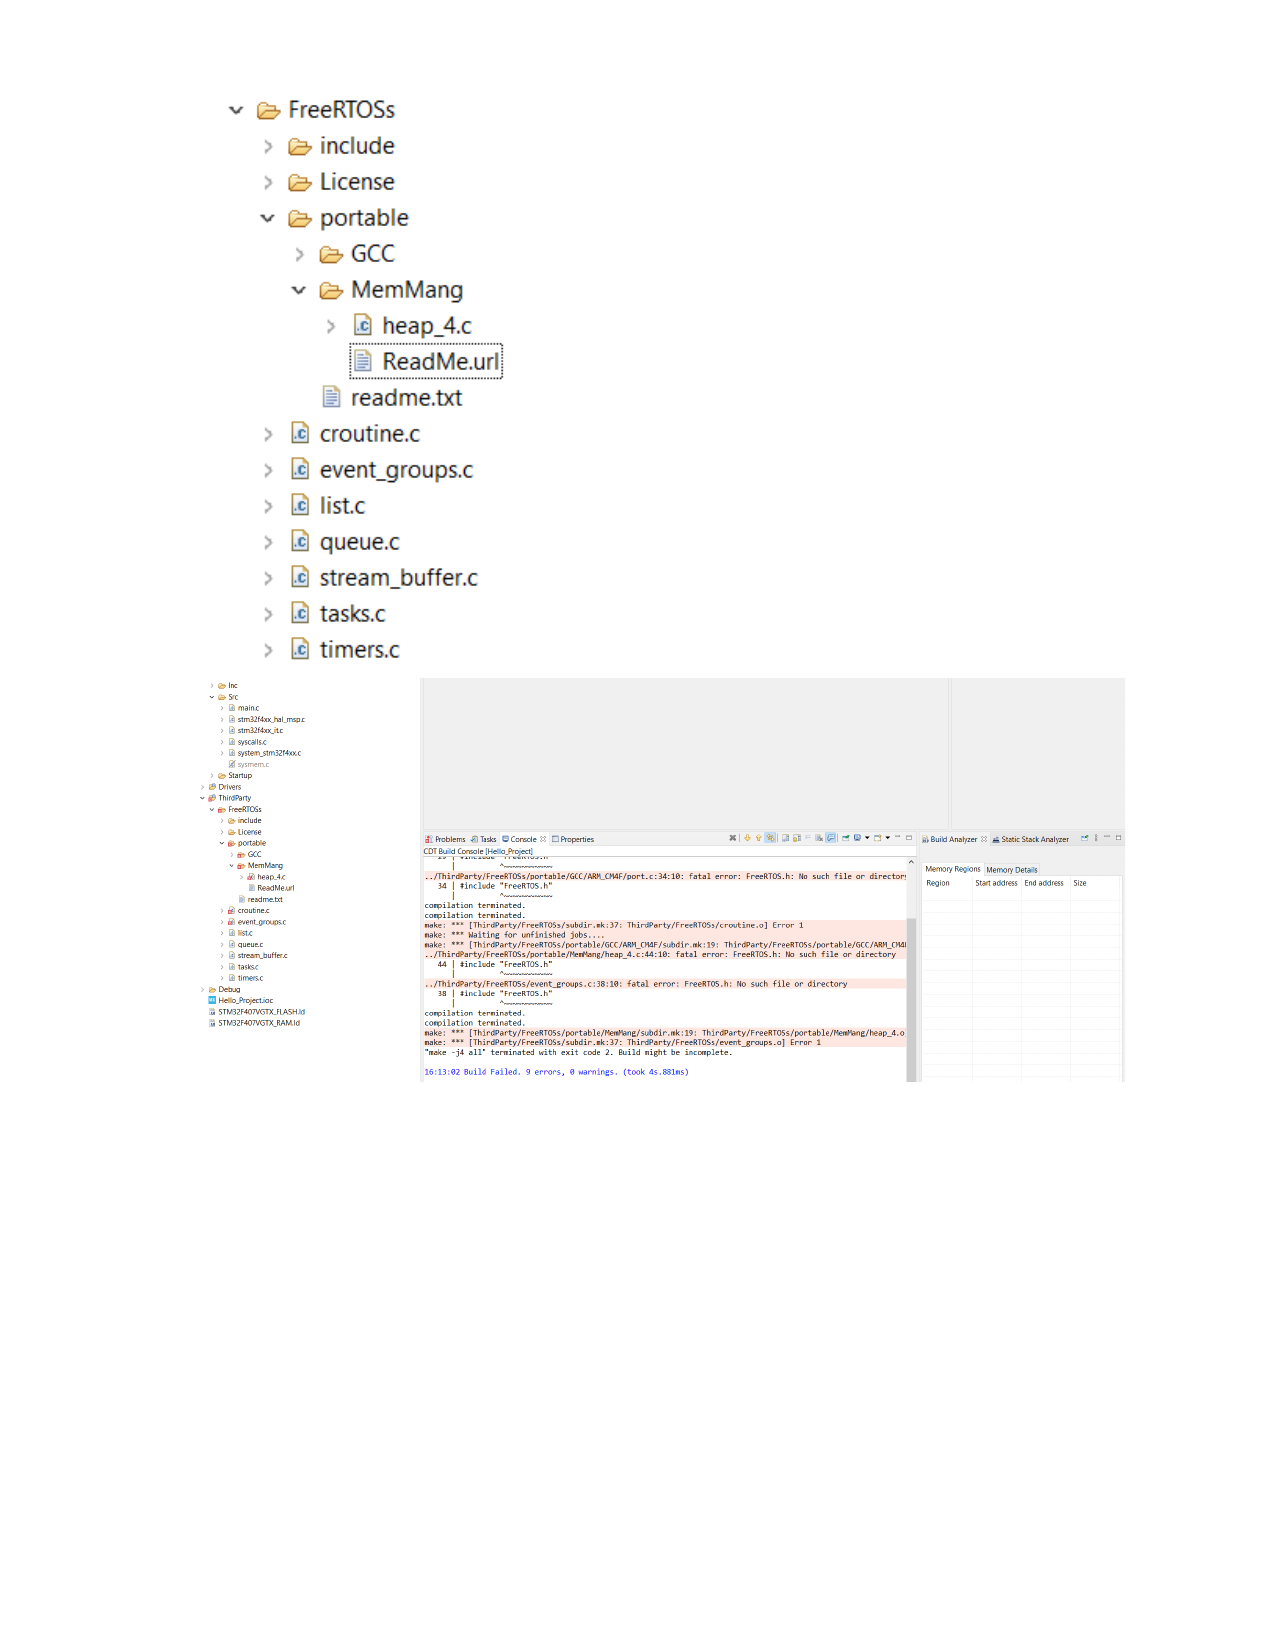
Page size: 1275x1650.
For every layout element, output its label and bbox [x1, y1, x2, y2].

picture [187, 93, 785, 672]
picture [187, 678, 1125, 1082]
